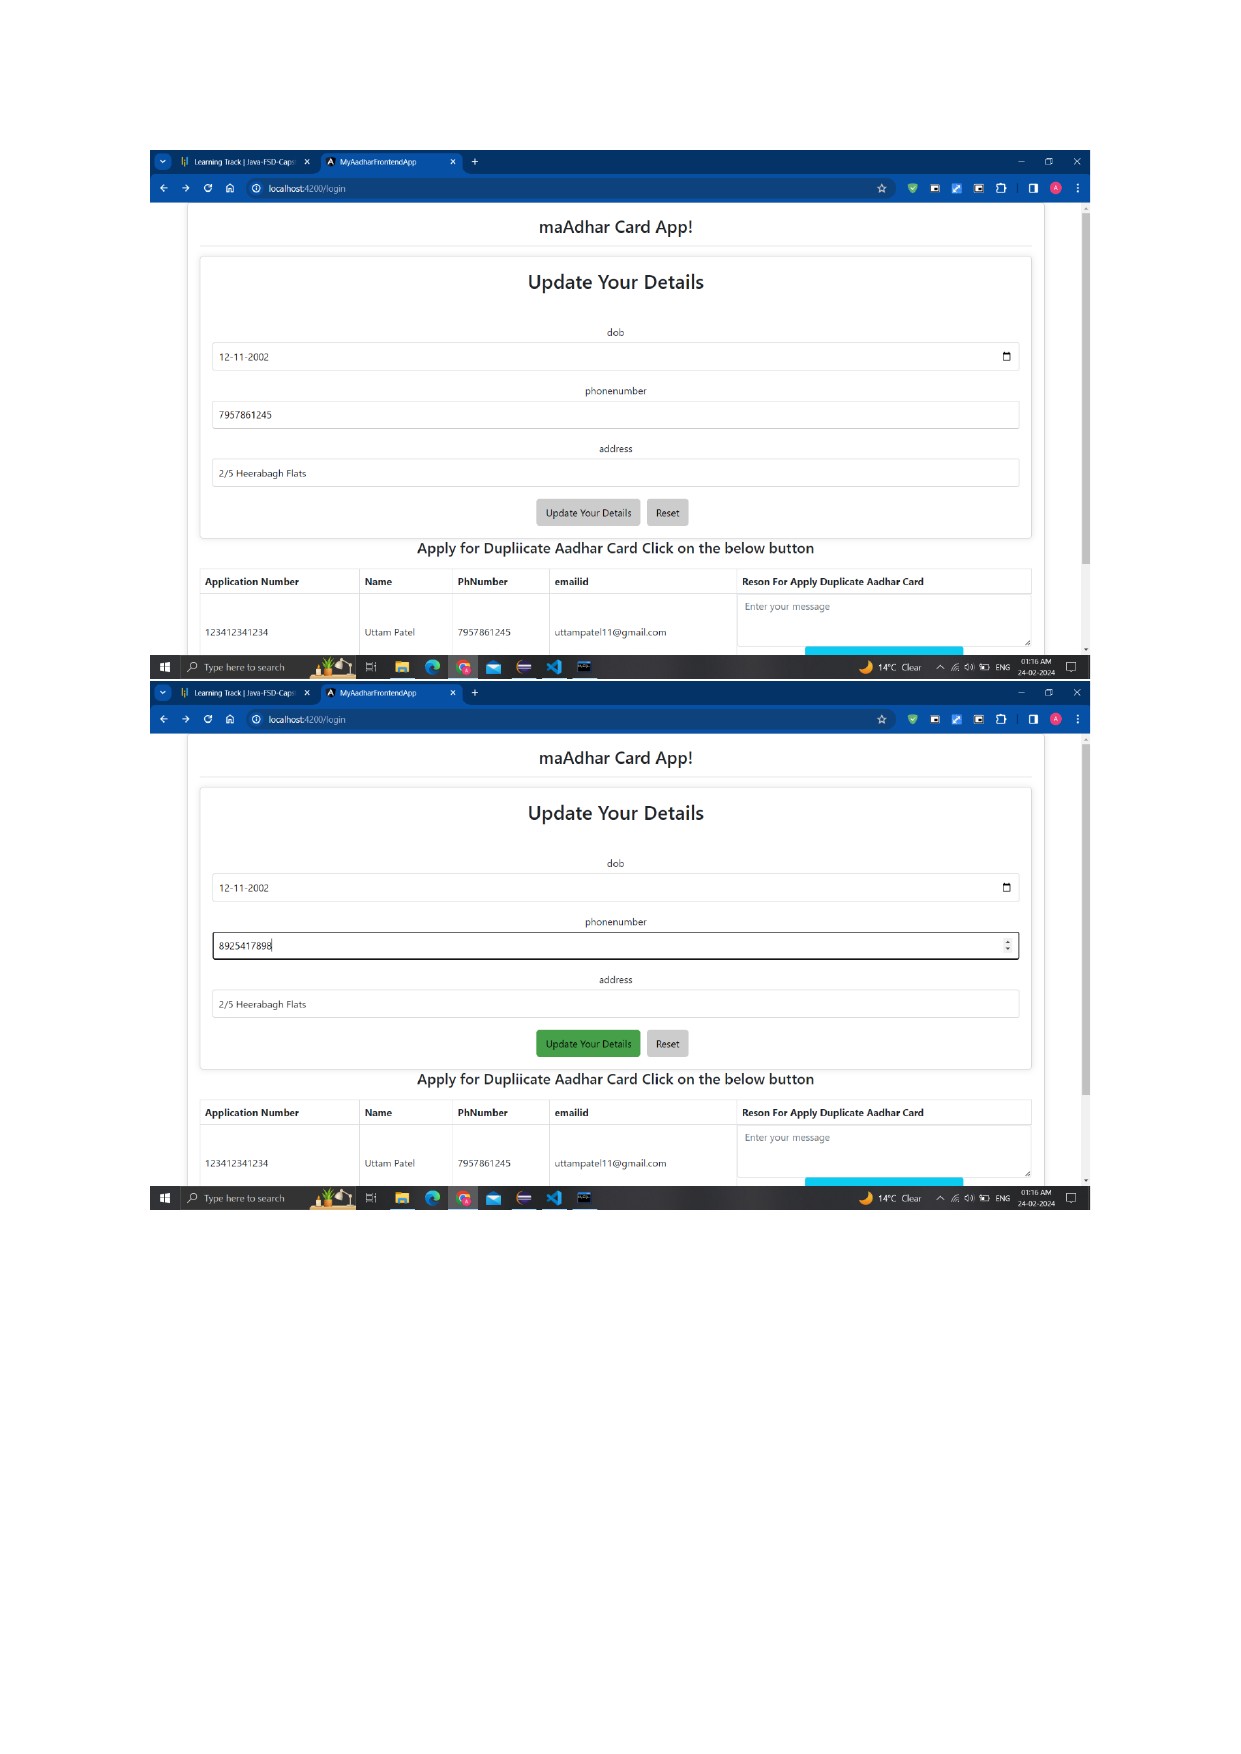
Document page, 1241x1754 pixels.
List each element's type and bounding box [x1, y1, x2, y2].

picture [150, 150, 1091, 679]
picture [150, 681, 1091, 1210]
